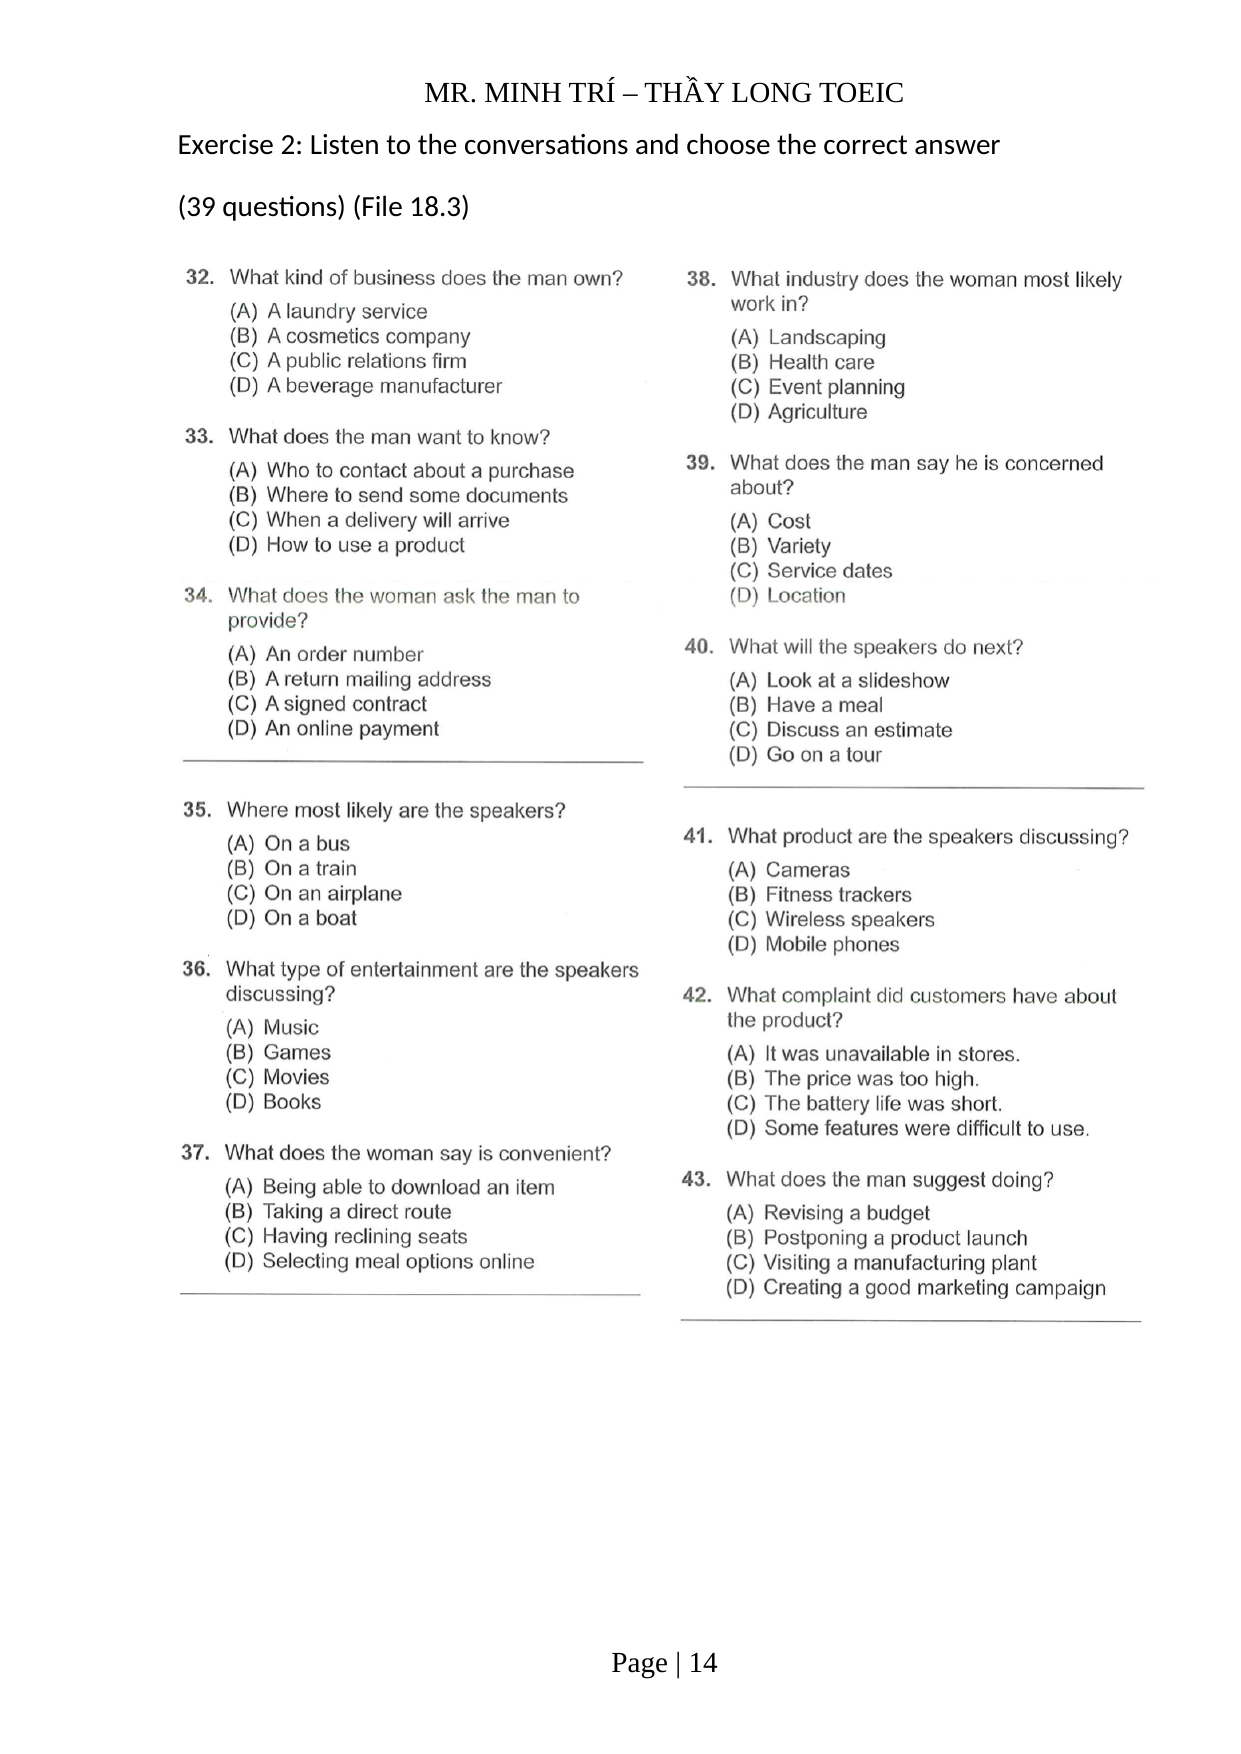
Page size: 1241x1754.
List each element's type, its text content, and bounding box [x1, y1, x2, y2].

text (39 questions) (File 18.3) [177, 188, 1152, 223]
picture [177, 249, 1174, 1326]
text Exercise 2: Listen to the conversations and choose the correct answer [177, 126, 1152, 162]
